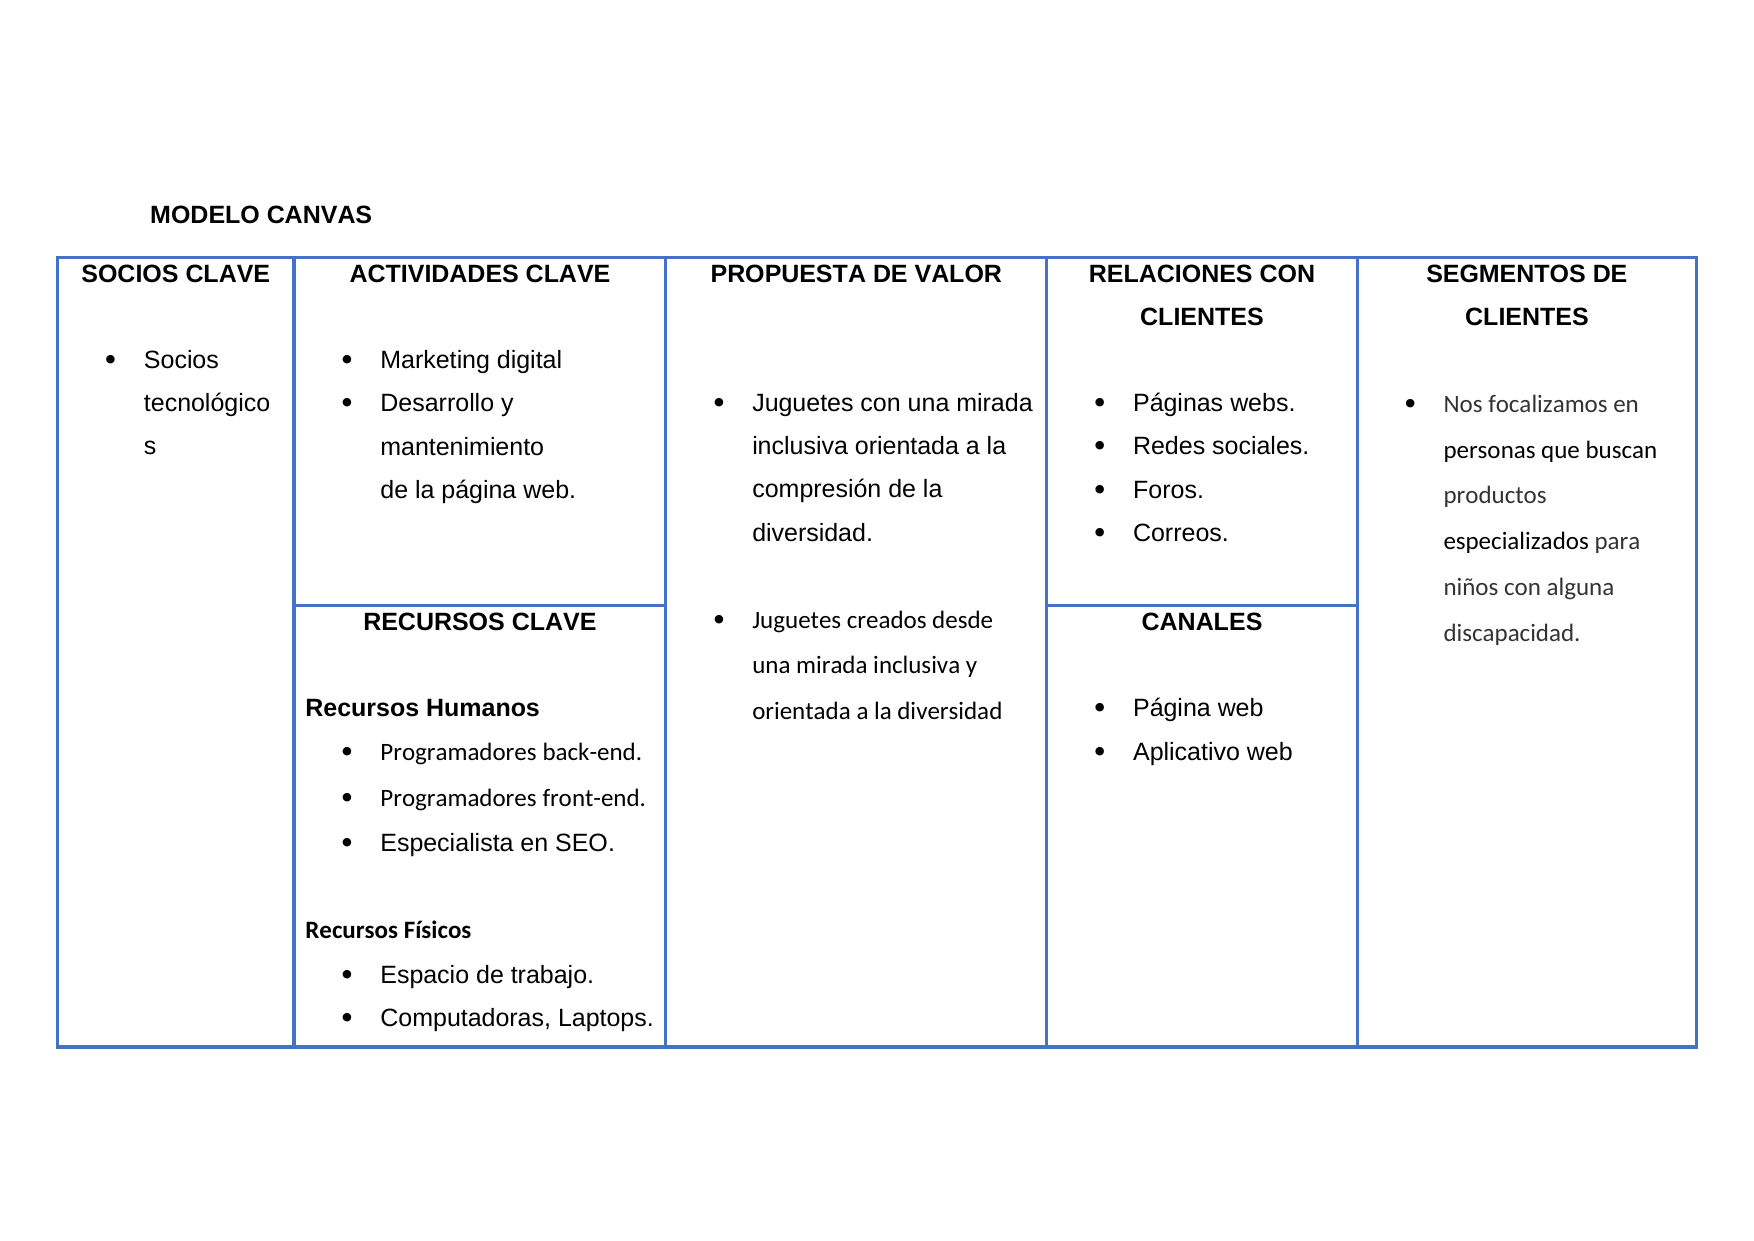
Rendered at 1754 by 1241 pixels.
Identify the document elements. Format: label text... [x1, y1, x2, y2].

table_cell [1048, 607, 1356, 1045]
table_header SOCIOS CLAVE Socios tecnológicos [59, 259, 292, 1045]
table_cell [296, 607, 664, 1045]
table_header SEGMENTOS DE CLIENTES Nos focalizamos en personas que buscan productos especializados para niños con alguna discapacidad. [1359, 259, 1695, 1045]
table_header PROPUESTA DE VALOR Juguetes con una mirada inclusiva orientada a la compresión de la diversidad. Juguetes creados desde una mirada inclusiva y orientada a la diversidad [667, 259, 1045, 1045]
table_header ACTIVIDADES CLAVE Marketing digital Desarrollo y mantenimiento de la página web. [296, 259, 664, 604]
subtitle MODELO CANVAS [150, 200, 1604, 229]
table_header RELACIONES CON CLIENTES Páginas webs. Redes sociales. Foros. Correos. [1048, 259, 1356, 604]
